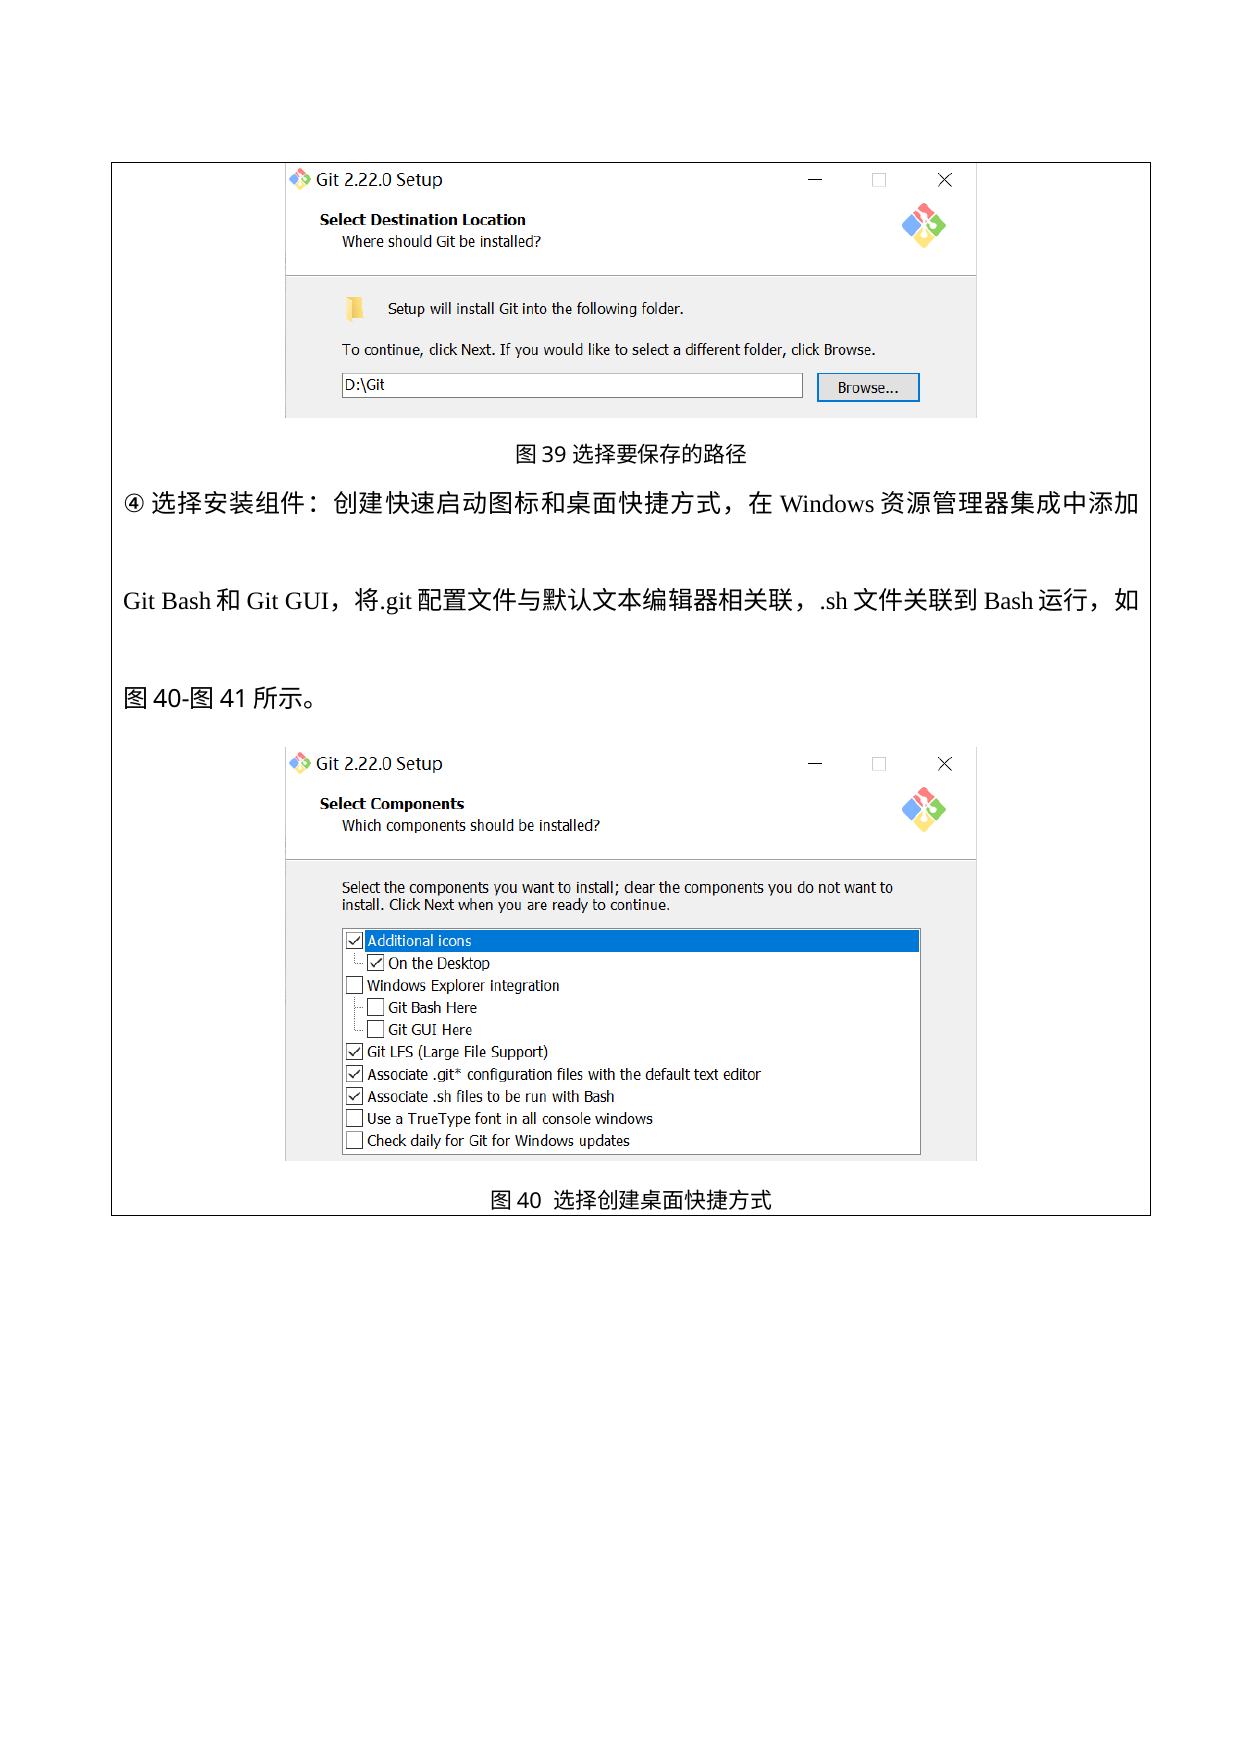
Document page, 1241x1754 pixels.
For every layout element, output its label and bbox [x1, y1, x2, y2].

table_cell [112, 163, 1150, 1215]
picture [285, 747, 977, 1161]
picture [285, 163, 977, 418]
